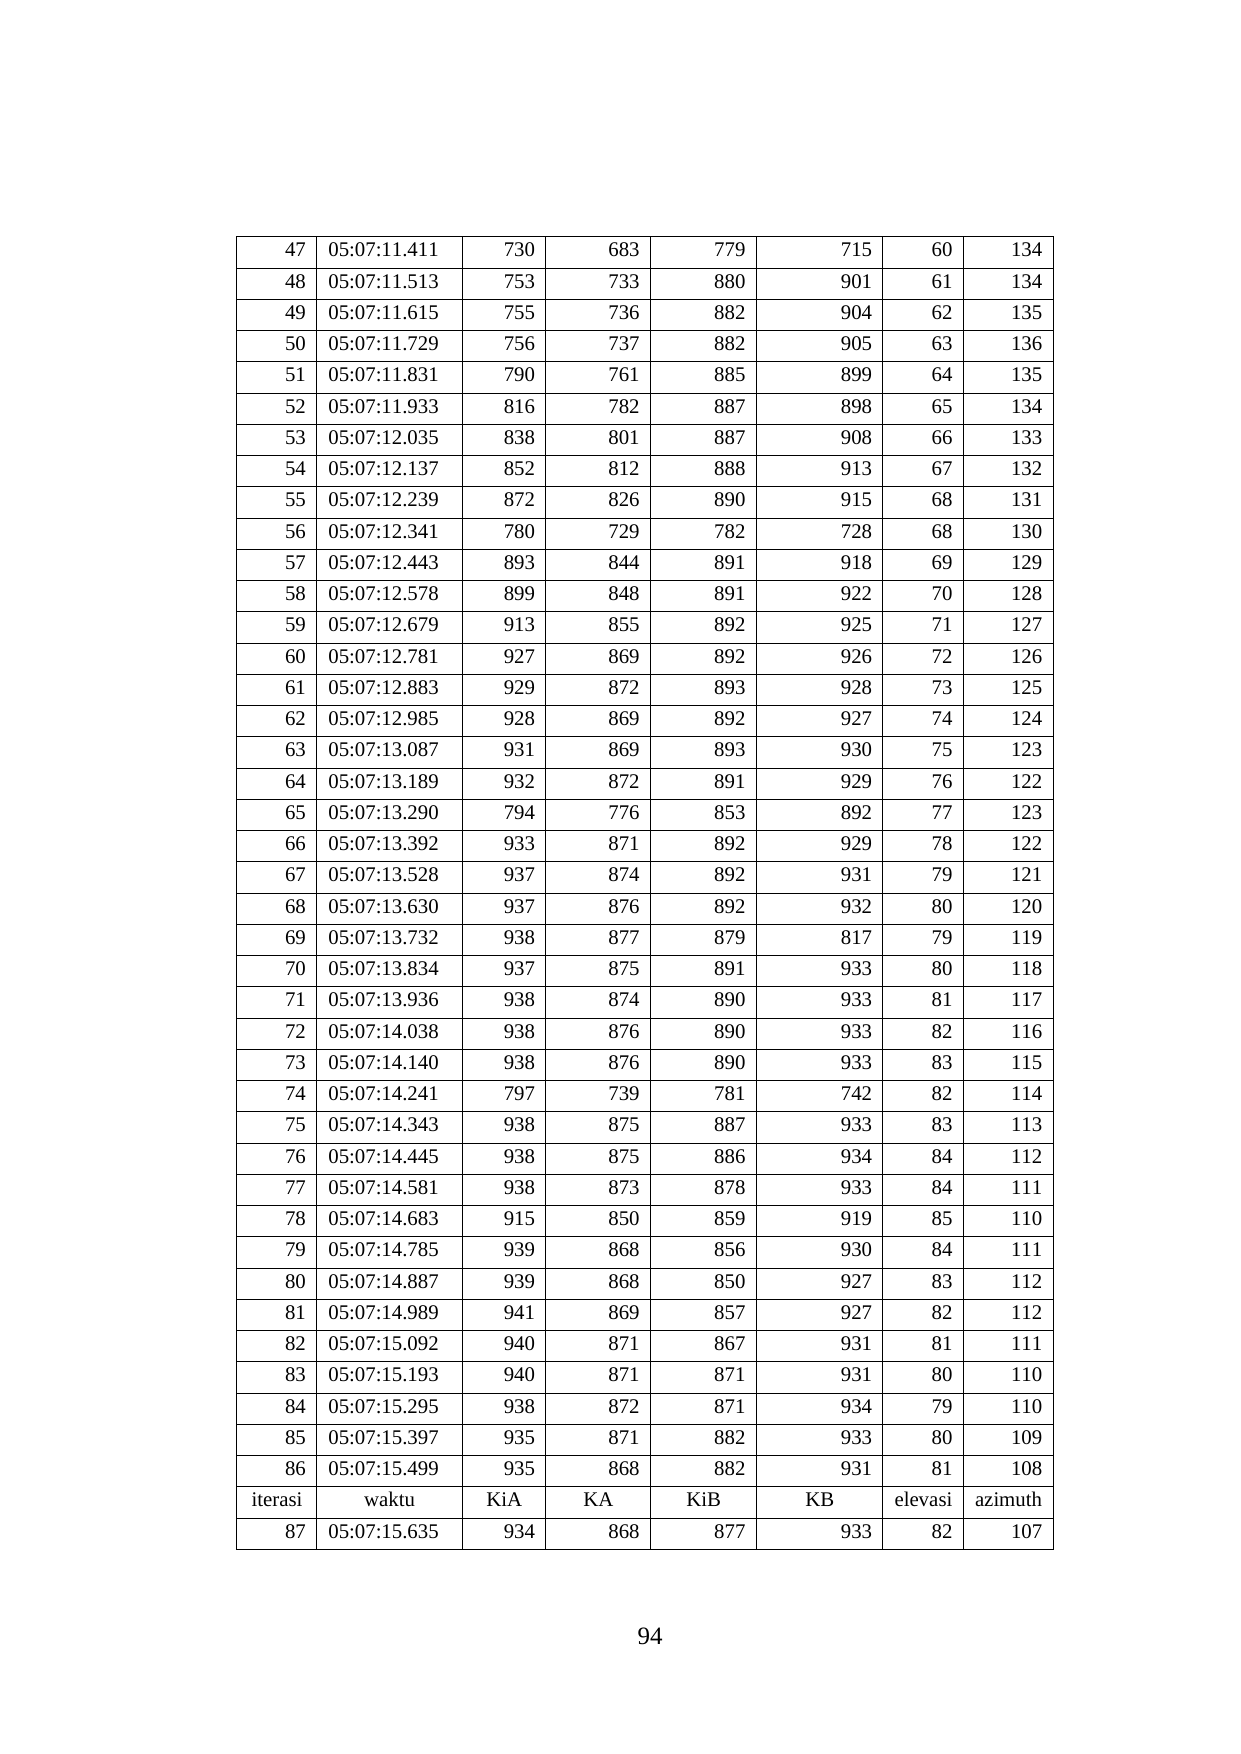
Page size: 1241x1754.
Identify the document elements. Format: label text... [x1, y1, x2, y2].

table_cell 937 [463, 862, 545, 892]
table_cell 110 [964, 1394, 1053, 1424]
table_cell 05:07:12.035 [317, 425, 462, 455]
table_cell 859 [651, 1206, 756, 1236]
table_cell 05:07:13.290 [317, 800, 462, 830]
table_cell 73 [883, 675, 963, 705]
table_cell 816 [463, 394, 545, 424]
table_cell 871 [546, 831, 650, 861]
table_cell 66 [883, 425, 963, 455]
table_cell 75 [883, 737, 963, 767]
table_cell 933 [757, 1112, 882, 1142]
table_cell 893 [651, 737, 756, 767]
table_cell 123 [964, 737, 1053, 767]
table_cell 05:07:14.989 [317, 1300, 462, 1330]
table_cell 123 [964, 800, 1053, 830]
table_cell 05:07:12.239 [317, 487, 462, 517]
table_cell 876 [546, 1019, 650, 1049]
table_cell 929 [757, 769, 882, 799]
table_cell 904 [757, 300, 882, 330]
table_cell 933 [757, 1425, 882, 1455]
table_cell 913 [463, 612, 545, 642]
table_cell 78 [237, 1206, 316, 1236]
table_cell 739 [546, 1081, 650, 1111]
table_cell 62 [883, 300, 963, 330]
table_cell 52 [237, 394, 316, 424]
table_cell 79 [883, 925, 963, 955]
table_cell 868 [546, 1519, 650, 1549]
table_cell 826 [546, 487, 650, 517]
table_cell 75 [237, 1112, 316, 1142]
table_cell 111 [964, 1331, 1053, 1361]
table_cell 05:07:14.140 [317, 1050, 462, 1080]
table_cell 742 [757, 1081, 882, 1111]
table_cell KiA [463, 1487, 545, 1517]
table_cell 84 [883, 1175, 963, 1205]
table_cell 938 [463, 1394, 545, 1424]
table_cell 887 [651, 394, 756, 424]
table_cell 68 [883, 487, 963, 517]
table_cell 882 [651, 300, 756, 330]
table_cell 80 [883, 956, 963, 986]
table_cell 05:07:15.499 [317, 1456, 462, 1486]
table_cell 128 [964, 581, 1053, 611]
table_cell 940 [463, 1362, 545, 1392]
table_cell 134 [964, 269, 1053, 299]
table_cell 890 [651, 1019, 756, 1049]
table_cell 817 [757, 925, 882, 955]
table_cell 890 [651, 487, 756, 517]
table_cell 790 [463, 362, 545, 392]
table_cell 60 [883, 237, 963, 267]
table_cell 933 [757, 1519, 882, 1549]
table_cell 69 [883, 550, 963, 580]
table_cell iterasi [237, 1487, 316, 1517]
table_cell 878 [651, 1175, 756, 1205]
table_cell 938 [463, 987, 545, 1017]
table_cell 875 [546, 956, 650, 986]
table_cell 938 [463, 1175, 545, 1205]
table_cell 779 [651, 237, 756, 267]
table_cell 111 [964, 1175, 1053, 1205]
table_cell 80 [883, 1425, 963, 1455]
table_cell 776 [546, 800, 650, 830]
table_cell 05:07:12.443 [317, 550, 462, 580]
table_cell 729 [546, 519, 650, 549]
table_cell 71 [883, 612, 963, 642]
table_cell 890 [651, 1050, 756, 1080]
table_cell 72 [237, 1019, 316, 1049]
table_cell 50 [237, 331, 316, 361]
table_cell 935 [463, 1425, 545, 1455]
table_cell 868 [546, 1269, 650, 1299]
table_cell 127 [964, 612, 1053, 642]
table_cell 869 [546, 706, 650, 736]
table_cell 880 [651, 269, 756, 299]
table_cell 107 [964, 1519, 1053, 1549]
table_cell 118 [964, 956, 1053, 986]
table_cell 869 [546, 1300, 650, 1330]
table_cell 928 [463, 706, 545, 736]
table_cell 116 [964, 1019, 1053, 1049]
table_cell 876 [546, 894, 650, 924]
table_cell 892 [651, 894, 756, 924]
table_cell 81 [883, 987, 963, 1017]
table_cell 67 [237, 862, 316, 892]
table_cell 913 [757, 456, 882, 486]
table_cell 115 [964, 1050, 1053, 1080]
table_cell 05:07:11.831 [317, 362, 462, 392]
table_cell 112 [964, 1300, 1053, 1330]
table_cell 84 [883, 1237, 963, 1267]
table_cell 112 [964, 1269, 1053, 1299]
table_cell 130 [964, 519, 1053, 549]
table_cell 872 [546, 769, 650, 799]
table_cell 61 [883, 269, 963, 299]
table_cell 938 [463, 1019, 545, 1049]
table_cell 871 [546, 1425, 650, 1455]
table_cell 812 [546, 456, 650, 486]
table_cell 57 [237, 550, 316, 580]
table_cell 892 [651, 612, 756, 642]
table_cell 868 [546, 1237, 650, 1267]
table_cell 934 [463, 1519, 545, 1549]
table_cell 929 [463, 675, 545, 705]
table_cell 79 [883, 862, 963, 892]
table_cell 915 [463, 1206, 545, 1236]
table_cell 933 [757, 1019, 882, 1049]
table_cell 79 [237, 1237, 316, 1267]
table_cell 877 [546, 925, 650, 955]
table_cell 82 [237, 1331, 316, 1361]
table_cell 927 [463, 644, 545, 674]
table_cell 85 [237, 1425, 316, 1455]
table_cell 938 [463, 1050, 545, 1080]
table_cell 782 [651, 519, 756, 549]
table_cell 67 [883, 456, 963, 486]
table_cell 871 [546, 1362, 650, 1392]
table_cell 930 [757, 737, 882, 767]
table_cell 737 [546, 331, 650, 361]
table_cell 844 [546, 550, 650, 580]
table_cell 81 [883, 1331, 963, 1361]
table_cell 60 [237, 644, 316, 674]
table_cell 869 [546, 644, 650, 674]
table_cell 05:07:14.445 [317, 1144, 462, 1174]
table_cell 05:07:11.933 [317, 394, 462, 424]
table_cell 850 [651, 1269, 756, 1299]
table_cell 05:07:12.883 [317, 675, 462, 705]
table_cell 55 [237, 487, 316, 517]
table_cell 05:07:15.635 [317, 1519, 462, 1549]
table_cell 05:07:11.411 [317, 237, 462, 267]
table_cell 893 [651, 675, 756, 705]
table_cell elevasi [883, 1487, 963, 1517]
table_cell 80 [237, 1269, 316, 1299]
table_cell 54 [237, 456, 316, 486]
table_cell 919 [757, 1206, 882, 1236]
table_cell 58 [237, 581, 316, 611]
table_cell 932 [463, 769, 545, 799]
table_cell 931 [757, 862, 882, 892]
table_cell 873 [546, 1175, 650, 1205]
table_cell 901 [757, 269, 882, 299]
table_cell 70 [883, 581, 963, 611]
table_cell 87 [237, 1519, 316, 1549]
table_cell 871 [546, 1331, 650, 1361]
table_cell 05:07:15.092 [317, 1331, 462, 1361]
table_cell 65 [883, 394, 963, 424]
table_cell 05:07:12.578 [317, 581, 462, 611]
table_cell 848 [546, 581, 650, 611]
table_cell 05:07:14.887 [317, 1269, 462, 1299]
table_cell 887 [651, 425, 756, 455]
table_cell 927 [757, 706, 882, 736]
table_cell 794 [463, 800, 545, 830]
table_cell 121 [964, 862, 1053, 892]
table_cell 109 [964, 1425, 1053, 1455]
table_cell 73 [237, 1050, 316, 1080]
table_cell 83 [237, 1362, 316, 1392]
table_cell 869 [546, 737, 650, 767]
table_cell 891 [651, 769, 756, 799]
table_cell 86 [237, 1456, 316, 1486]
table_cell 119 [964, 925, 1053, 955]
table_cell 81 [883, 1456, 963, 1486]
table_cell 850 [546, 1206, 650, 1236]
table_cell 85 [883, 1206, 963, 1236]
table_cell 915 [757, 487, 882, 517]
table_cell 756 [463, 331, 545, 361]
table_cell 797 [463, 1081, 545, 1111]
table_cell 892 [651, 862, 756, 892]
table_cell 113 [964, 1112, 1053, 1142]
table_cell 05:07:12.985 [317, 706, 462, 736]
table_cell 755 [463, 300, 545, 330]
table_cell 867 [651, 1331, 756, 1361]
table_cell 933 [757, 1050, 882, 1080]
table_cell 124 [964, 706, 1053, 736]
table_cell 65 [237, 800, 316, 830]
table_cell 05:07:14.343 [317, 1112, 462, 1142]
table_cell 874 [546, 862, 650, 892]
table_cell 05:07:13.630 [317, 894, 462, 924]
table_cell 117 [964, 987, 1053, 1017]
table_cell 132 [964, 456, 1053, 486]
table_cell 899 [757, 362, 882, 392]
table_cell 76 [237, 1144, 316, 1174]
table_cell 891 [651, 550, 756, 580]
table_cell 64 [237, 769, 316, 799]
table_cell 69 [237, 925, 316, 955]
table_cell 05:07:12.781 [317, 644, 462, 674]
table_cell KB [757, 1487, 882, 1517]
table_cell 728 [757, 519, 882, 549]
table_cell KA [546, 1487, 650, 1517]
table_cell 891 [651, 956, 756, 986]
table_cell 938 [463, 1112, 545, 1142]
table_cell 899 [463, 581, 545, 611]
table_cell 761 [546, 362, 650, 392]
table_cell 683 [546, 237, 650, 267]
table_cell 125 [964, 675, 1053, 705]
table_cell 882 [651, 331, 756, 361]
table_cell 84 [237, 1394, 316, 1424]
table_cell 77 [883, 800, 963, 830]
table_cell 933 [757, 987, 882, 1017]
table_cell 891 [651, 581, 756, 611]
table_cell 112 [964, 1144, 1053, 1174]
table_cell 882 [651, 1425, 756, 1455]
table_cell 926 [757, 644, 882, 674]
table_cell 933 [463, 831, 545, 861]
table_cell 53 [237, 425, 316, 455]
table_cell 05:07:13.189 [317, 769, 462, 799]
table_cell 918 [757, 550, 882, 580]
table_cell 51 [237, 362, 316, 392]
table_cell 05:07:13.834 [317, 956, 462, 986]
table_cell 935 [463, 1456, 545, 1486]
table_cell 05:07:12.679 [317, 612, 462, 642]
table_cell 83 [883, 1269, 963, 1299]
table_cell 730 [463, 237, 545, 267]
table_cell 63 [237, 737, 316, 767]
table_cell 927 [757, 1269, 882, 1299]
table_cell 932 [757, 894, 882, 924]
table_cell 74 [237, 1081, 316, 1111]
table_cell 61 [237, 675, 316, 705]
table_cell 905 [757, 331, 882, 361]
table_cell 05:07:11.729 [317, 331, 462, 361]
table_cell 49 [237, 300, 316, 330]
table_cell 05:07:13.392 [317, 831, 462, 861]
table_cell 114 [964, 1081, 1053, 1111]
table_cell 47 [237, 237, 316, 267]
table_cell 84 [883, 1144, 963, 1174]
table_cell 71 [237, 987, 316, 1017]
table_cell 78 [883, 831, 963, 861]
table_cell 931 [757, 1456, 882, 1486]
table_cell 79 [883, 1394, 963, 1424]
table_cell 72 [883, 644, 963, 674]
table_cell 853 [651, 800, 756, 830]
table_cell 66 [237, 831, 316, 861]
table_cell 135 [964, 362, 1053, 392]
table_cell 879 [651, 925, 756, 955]
table_cell 122 [964, 769, 1053, 799]
table_cell 930 [757, 1237, 882, 1267]
table_cell 892 [651, 644, 756, 674]
table_cell 871 [651, 1362, 756, 1392]
table_cell 05:07:13.087 [317, 737, 462, 767]
table_cell 855 [546, 612, 650, 642]
table_cell 925 [757, 612, 882, 642]
table_cell 892 [651, 831, 756, 861]
table_cell 892 [757, 800, 882, 830]
table_cell 927 [757, 1300, 882, 1330]
table_cell 931 [463, 737, 545, 767]
table_cell 05:07:15.193 [317, 1362, 462, 1392]
table_cell 68 [237, 894, 316, 924]
table_cell 80 [883, 1362, 963, 1392]
table_cell 68 [883, 519, 963, 549]
table_cell 83 [883, 1112, 963, 1142]
table_cell 63 [883, 331, 963, 361]
table_cell 82 [883, 1019, 963, 1049]
table_cell 83 [883, 1050, 963, 1080]
table_cell 941 [463, 1300, 545, 1330]
table_cell 852 [463, 456, 545, 486]
table_cell 857 [651, 1300, 756, 1330]
table_cell 733 [546, 269, 650, 299]
table_cell 80 [883, 894, 963, 924]
table_cell 131 [964, 487, 1053, 517]
table_cell 872 [463, 487, 545, 517]
table_cell 937 [463, 894, 545, 924]
table_cell 05:07:13.936 [317, 987, 462, 1017]
table_cell 05:07:15.295 [317, 1394, 462, 1424]
table_cell 875 [546, 1144, 650, 1174]
table_cell 05:07:14.683 [317, 1206, 462, 1236]
table_cell 939 [463, 1237, 545, 1267]
table_cell 753 [463, 269, 545, 299]
table_cell 929 [757, 831, 882, 861]
table_cell 77 [237, 1175, 316, 1205]
table_cell 136 [964, 331, 1053, 361]
table_cell 129 [964, 550, 1053, 580]
table_cell 882 [651, 1456, 756, 1486]
table_cell 890 [651, 987, 756, 1017]
table_cell 871 [651, 1394, 756, 1424]
table_cell 56 [237, 519, 316, 549]
table_cell 122 [964, 831, 1053, 861]
table_cell 781 [651, 1081, 756, 1111]
table_cell 876 [546, 1050, 650, 1080]
table_cell 937 [463, 956, 545, 986]
table_cell 05:07:14.581 [317, 1175, 462, 1205]
table_cell 62 [237, 706, 316, 736]
table_cell 05:07:12.341 [317, 519, 462, 549]
table_cell 893 [463, 550, 545, 580]
table_cell 82 [883, 1519, 963, 1549]
table_cell 874 [546, 987, 650, 1017]
table_cell 898 [757, 394, 882, 424]
table_cell 934 [757, 1144, 882, 1174]
table_cell 939 [463, 1269, 545, 1299]
table_cell 872 [546, 675, 650, 705]
table_cell 877 [651, 1519, 756, 1549]
table_cell 885 [651, 362, 756, 392]
table_cell 81 [237, 1300, 316, 1330]
table_cell KiB [651, 1487, 756, 1517]
table_cell 908 [757, 425, 882, 455]
table_cell 931 [757, 1362, 882, 1392]
table_cell 05:07:15.397 [317, 1425, 462, 1455]
table_cell 64 [883, 362, 963, 392]
table_cell 838 [463, 425, 545, 455]
table_cell 868 [546, 1456, 650, 1486]
table_cell 856 [651, 1237, 756, 1267]
table_cell 782 [546, 394, 650, 424]
table_cell 875 [546, 1112, 650, 1142]
table_cell 134 [964, 237, 1053, 267]
table_cell 05:07:11.513 [317, 269, 462, 299]
table_cell waktu [317, 1487, 462, 1517]
table_cell 74 [883, 706, 963, 736]
table_cell azimuth [964, 1487, 1053, 1517]
table_cell 108 [964, 1456, 1053, 1486]
table_cell 05:07:11.615 [317, 300, 462, 330]
table_cell 110 [964, 1362, 1053, 1392]
table_cell 938 [463, 925, 545, 955]
table_cell 133 [964, 425, 1053, 455]
table_cell 70 [237, 956, 316, 986]
table_cell 780 [463, 519, 545, 549]
table_cell 05:07:13.732 [317, 925, 462, 955]
table_cell 928 [757, 675, 882, 705]
table_cell 48 [237, 269, 316, 299]
table_cell 05:07:14.241 [317, 1081, 462, 1111]
table_cell 05:07:12.137 [317, 456, 462, 486]
table_cell 134 [964, 394, 1053, 424]
table_cell 05:07:14.038 [317, 1019, 462, 1049]
table_cell 892 [651, 706, 756, 736]
table_cell 82 [883, 1081, 963, 1111]
table_cell 933 [757, 956, 882, 986]
table_cell 736 [546, 300, 650, 330]
table_cell 05:07:13.528 [317, 862, 462, 892]
table_cell 120 [964, 894, 1053, 924]
table_cell 126 [964, 644, 1053, 674]
table_cell 888 [651, 456, 756, 486]
table_cell 922 [757, 581, 882, 611]
table_cell 934 [757, 1394, 882, 1424]
table_cell 940 [463, 1331, 545, 1361]
table_cell 05:07:14.785 [317, 1237, 462, 1267]
table_cell 111 [964, 1237, 1053, 1267]
table_cell 82 [883, 1300, 963, 1330]
table_cell 801 [546, 425, 650, 455]
table_cell 59 [237, 612, 316, 642]
table_cell 76 [883, 769, 963, 799]
table_cell 887 [651, 1112, 756, 1142]
table_cell 938 [463, 1144, 545, 1174]
table_cell 931 [757, 1331, 882, 1361]
table_cell 933 [757, 1175, 882, 1205]
table_cell 872 [546, 1394, 650, 1424]
table_cell 715 [757, 237, 882, 267]
table_cell 135 [964, 300, 1053, 330]
table_cell 886 [651, 1144, 756, 1174]
table_cell 110 [964, 1206, 1053, 1236]
